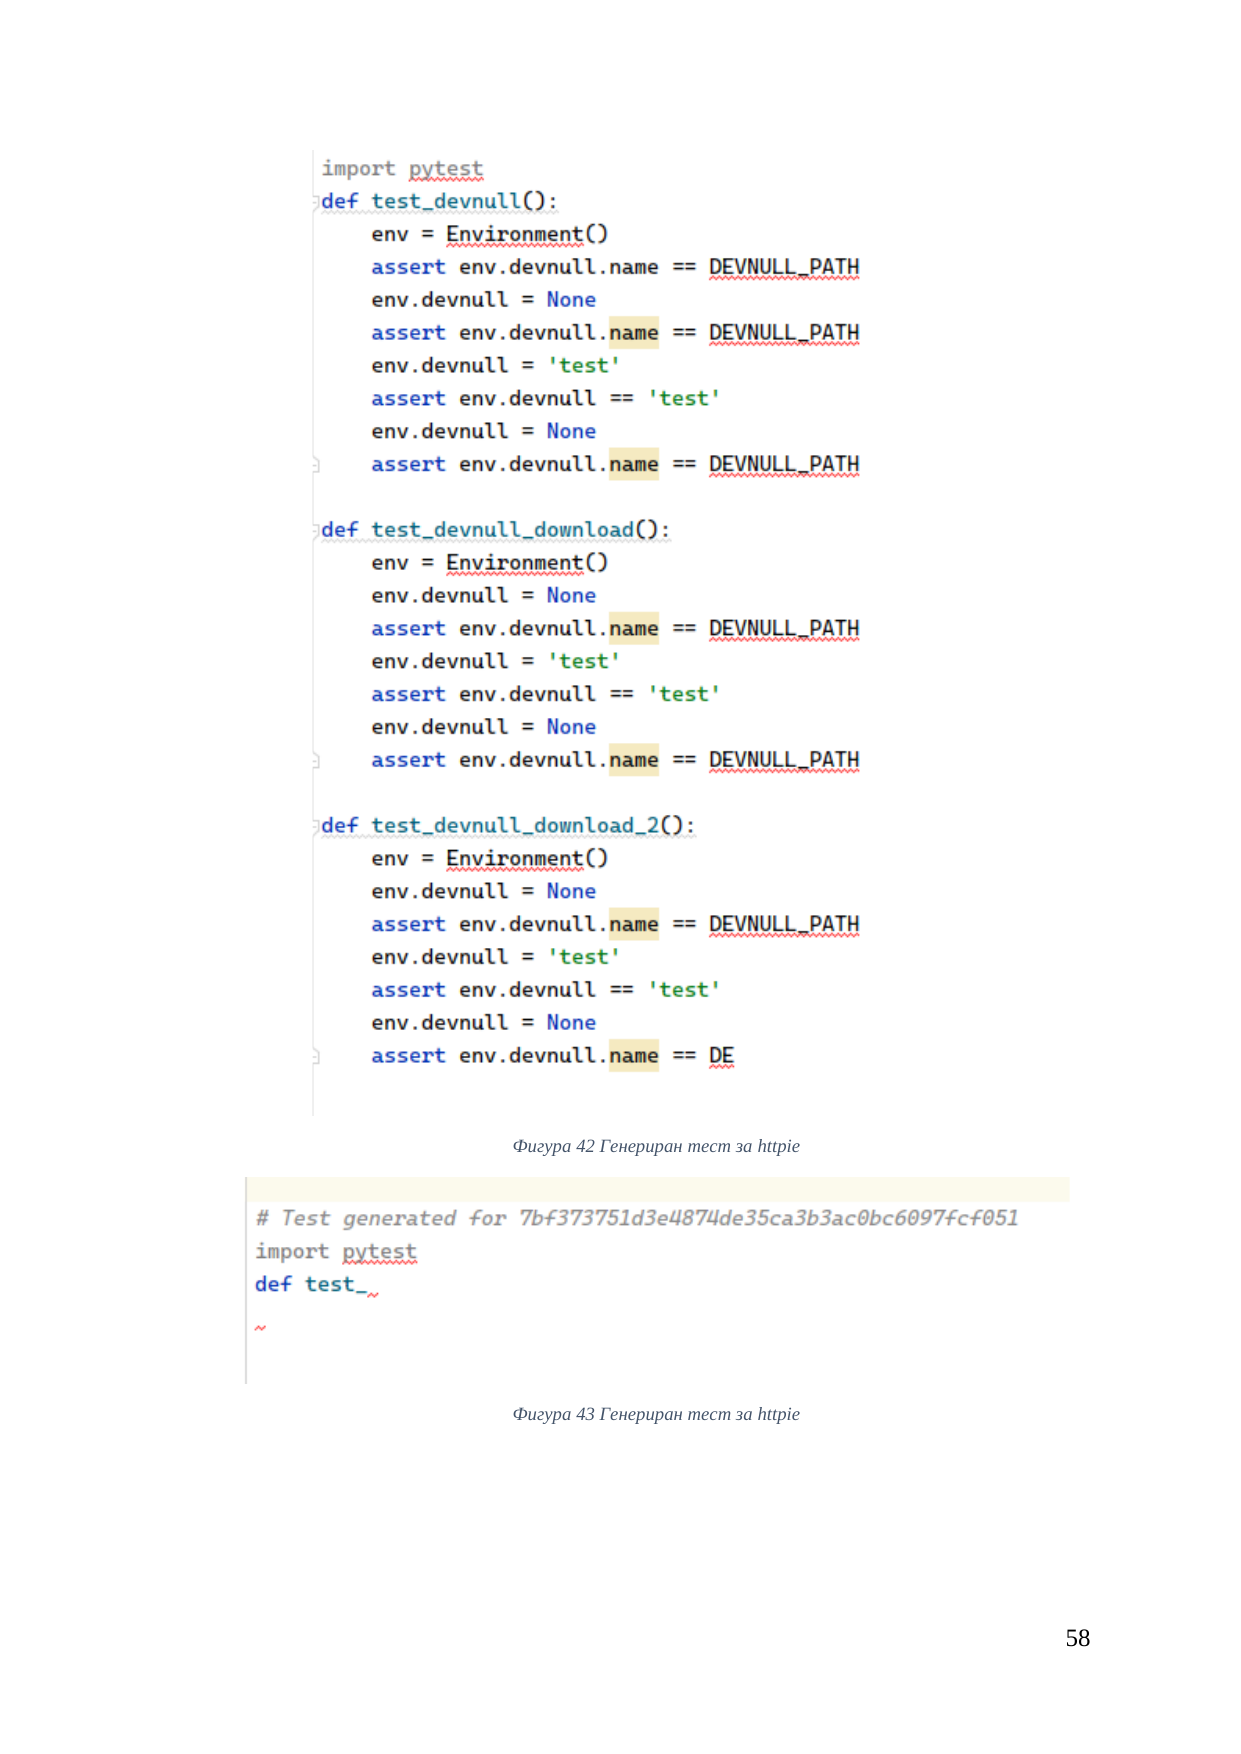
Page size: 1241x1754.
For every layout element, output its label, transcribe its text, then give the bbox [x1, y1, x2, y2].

picture [244, 1177, 1070, 1384]
picture [312, 150, 1002, 1116]
